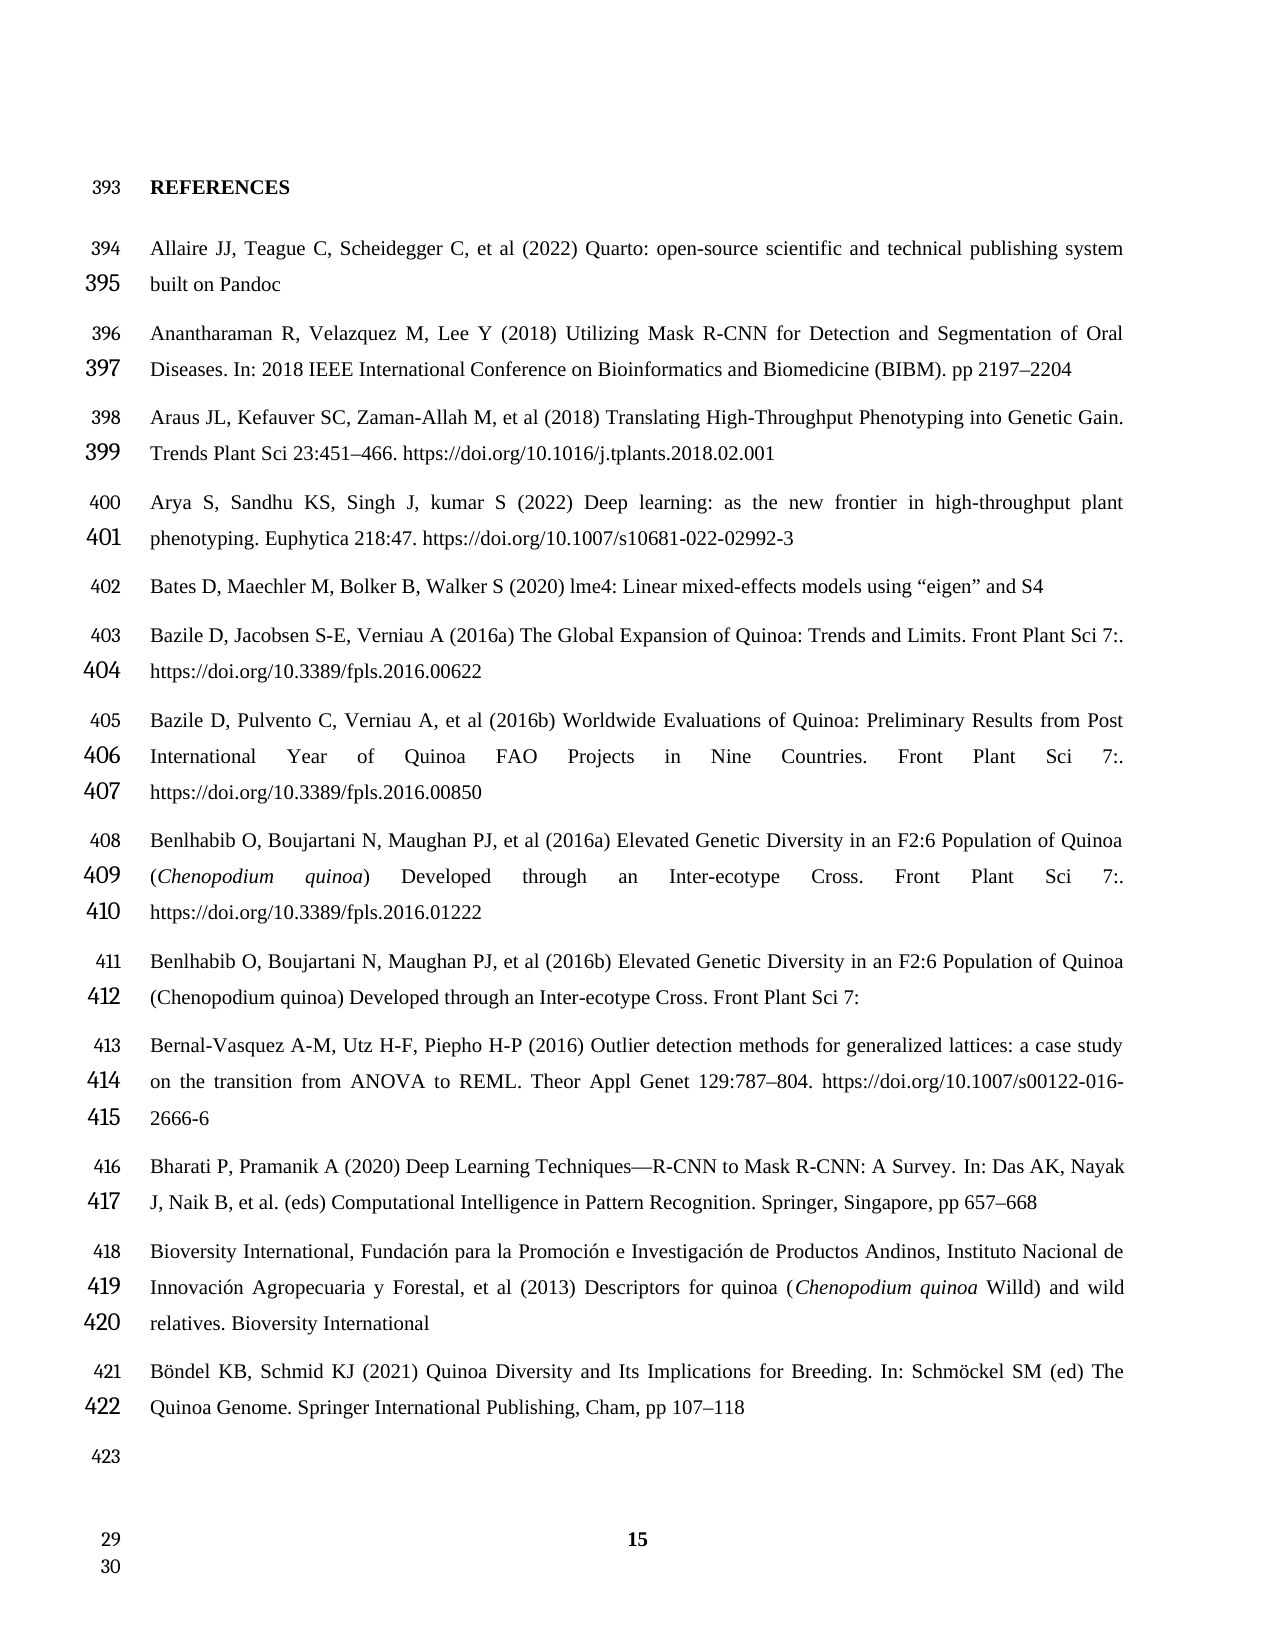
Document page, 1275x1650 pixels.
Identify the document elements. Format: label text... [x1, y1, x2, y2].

text Bernal-Vasquez A-M, Utz H-F, Piepho H-P (2016) Outlier detection methods for generalized lattices: a case study on the transition from ANOVA to REML. Theor Appl Genet 129:787–804. https://doi.org/10.1007/s00122-016-2666-6 [150, 1033, 1125, 1129]
text Bazile D, Pulvento C, Verniau A, et al (2016b) Worldwide Evaluations of Quinoa: Preliminary Results from Post International Year of Quinoa FAO Projects in Nine Countries. Front Plant Sci 7:. https://doi.org/10.3389/fpls.2016.00850 [150, 707, 1125, 804]
subtitle REFERENCES [150, 175, 1125, 199]
text Bazile D, Jacobsen S-E, Verniau A (2016a) The Global Expansion of Quinoa: Trends and Limits. Front Plant Sci 7:. https://doi.org/10.3389/fpls.2016.00622 [150, 623, 1125, 683]
text Bharati P, Pramanik A (2020) Deep Learning Techniques—R-CNN to Mask R-CNN: A Survey. In: Das AK, Nayak J, Naik B, et al. (eds) Computational Intelligence in Pattern Recognition. Springer, Singapore, pp 657–668 [150, 1154, 1125, 1214]
text Bates D, Maechler M, Bolker B, Walker S (2020) lme4: Linear mixed-effects models using “eigen” and S4 [150, 574, 1125, 598]
text Benlhabib O, Boujartani N, Maughan PJ, et al (2016b) Elevated Genetic Diversity in an F2:6 Population of Quinoa (Chenopodium quinoa) Developed through an Inter-ecotype Cross. Front Plant Sci 7: [150, 949, 1125, 1009]
text Bioversity International, Fundación para la Promoción e Investigación de Productos Andinos, Instituto Nacional de Innovación Agropecuaria y Forestal, et al (2013) Descriptors for quinoa (Chenopodium quinoa Willd) and wild relatives. Bioversity International [150, 1238, 1125, 1335]
text Benlhabib O, Boujartani N, Maughan PJ, et al (2016a) Elevated Genetic Diversity in an F2:6 Population of Quinoa (Chenopodium quinoa) Developed through an Inter-ecotype Cross. Front Plant Sci 7:. https://doi.org/10.3389/fpls.2016.01222 [150, 828, 1125, 924]
text Böndel KB, Schmid KJ (2021) Quinoa Diversity and Its Implications for Breeding. In: Schmöckel SM (ed) The Quinoa Genome. Springer International Publishing, Cham, pp 107–118 [150, 1359, 1125, 1419]
text Arya S, Sandhu KS, Singh J, kumar S (2022) Deep learning: as the new frontier in high-throughput plant phenotyping. Euphytica 218:47. https://doi.org/10.1007/s10681-022-02992-3 [150, 490, 1125, 550]
text Anantharaman R, Velazquez M, Lee Y (2018) Utilizing Mask R-CNN for Detection and Segmentation of Oral Diseases. In: 2018 IEEE International Conference on Bioinformatics and Biomedicine (BIBM). pp 2197–2204 [150, 321, 1125, 381]
text Araus JL, Kefauver SC, Zaman-Allah M, et al (2018) Translating High-Throughput Phenotyping into Genetic Gain. Trends Plant Sci 23:451–466. https://doi.org/10.1016/j.tplants.2018.02.001 [150, 405, 1125, 465]
text Allaire JJ, Teague C, Scheidegger C, et al (2022) Quarto: open-source scientific and technical publishing system built on Pandoc [150, 236, 1125, 296]
